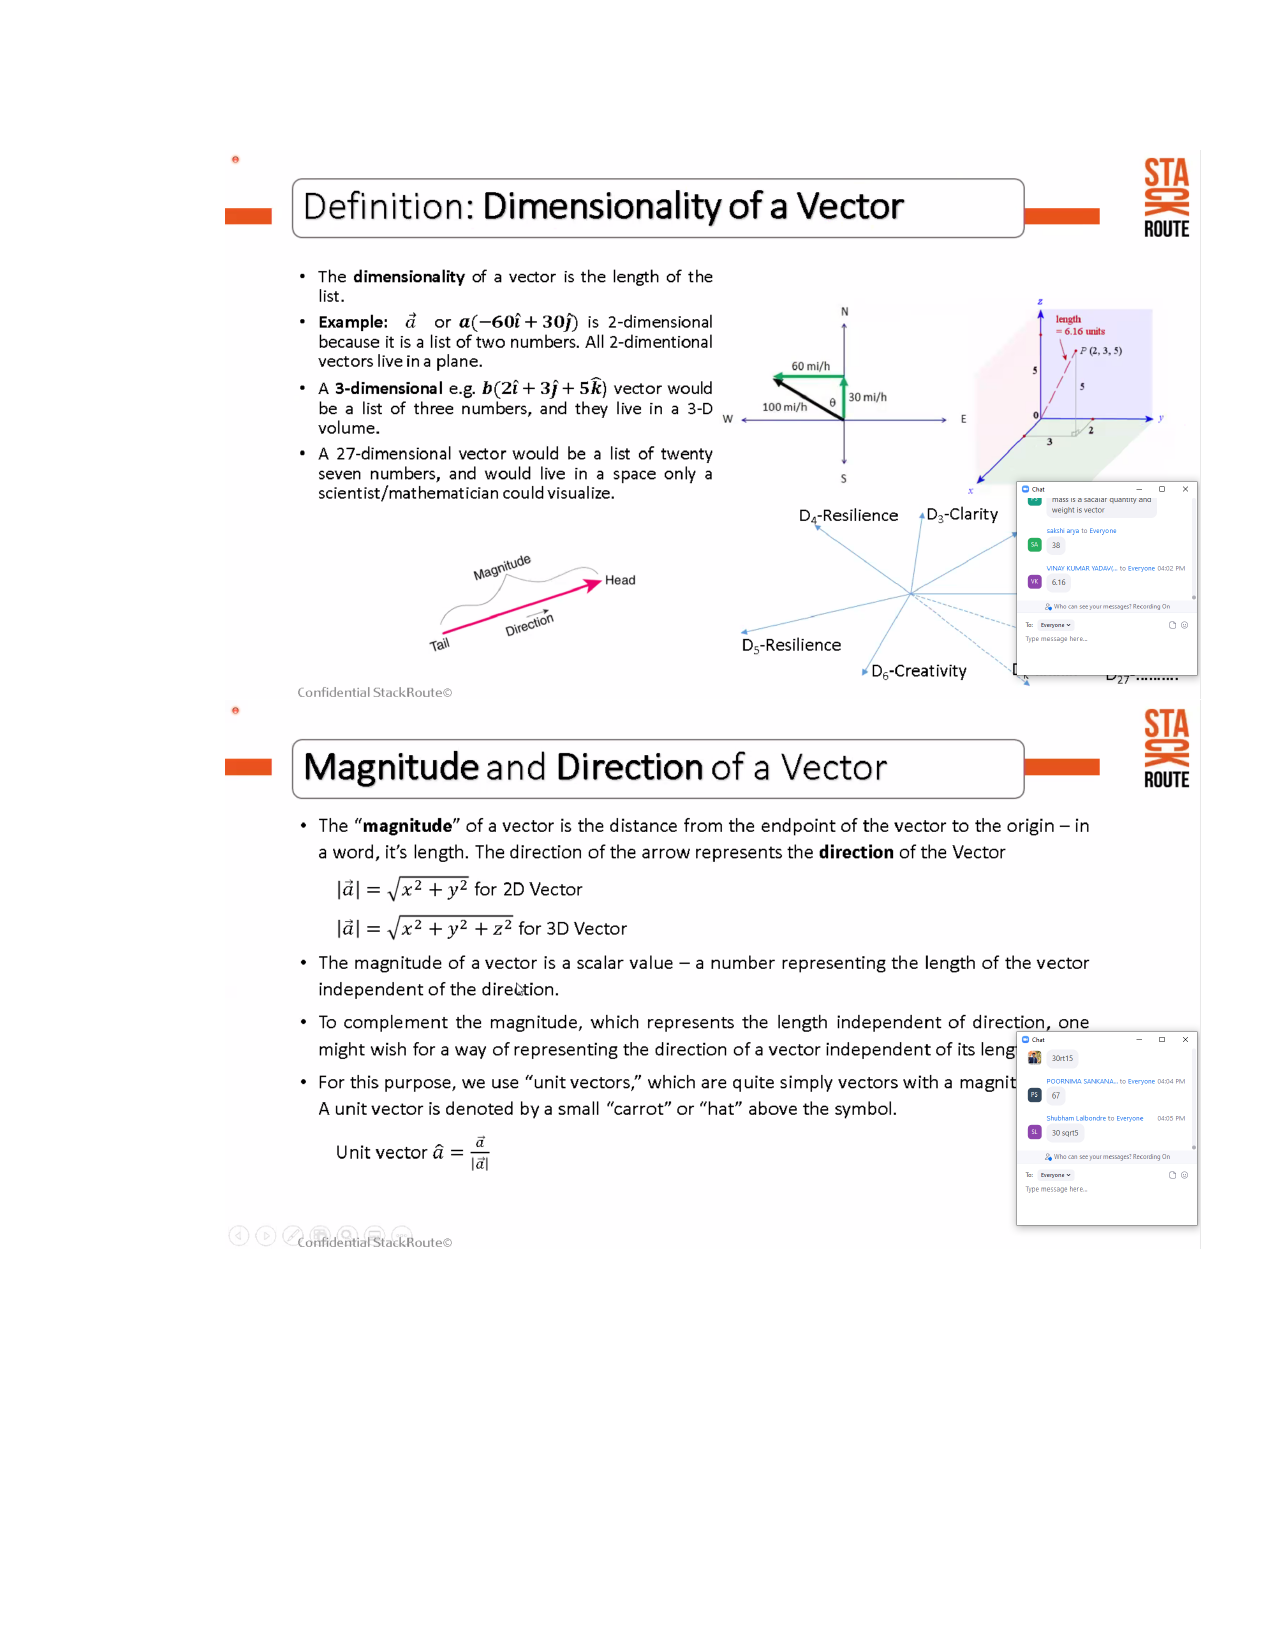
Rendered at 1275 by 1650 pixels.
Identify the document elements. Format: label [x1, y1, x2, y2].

picture [225, 150, 1200, 699]
list [187, 150, 1125, 1249]
picture [225, 700, 1200, 1249]
